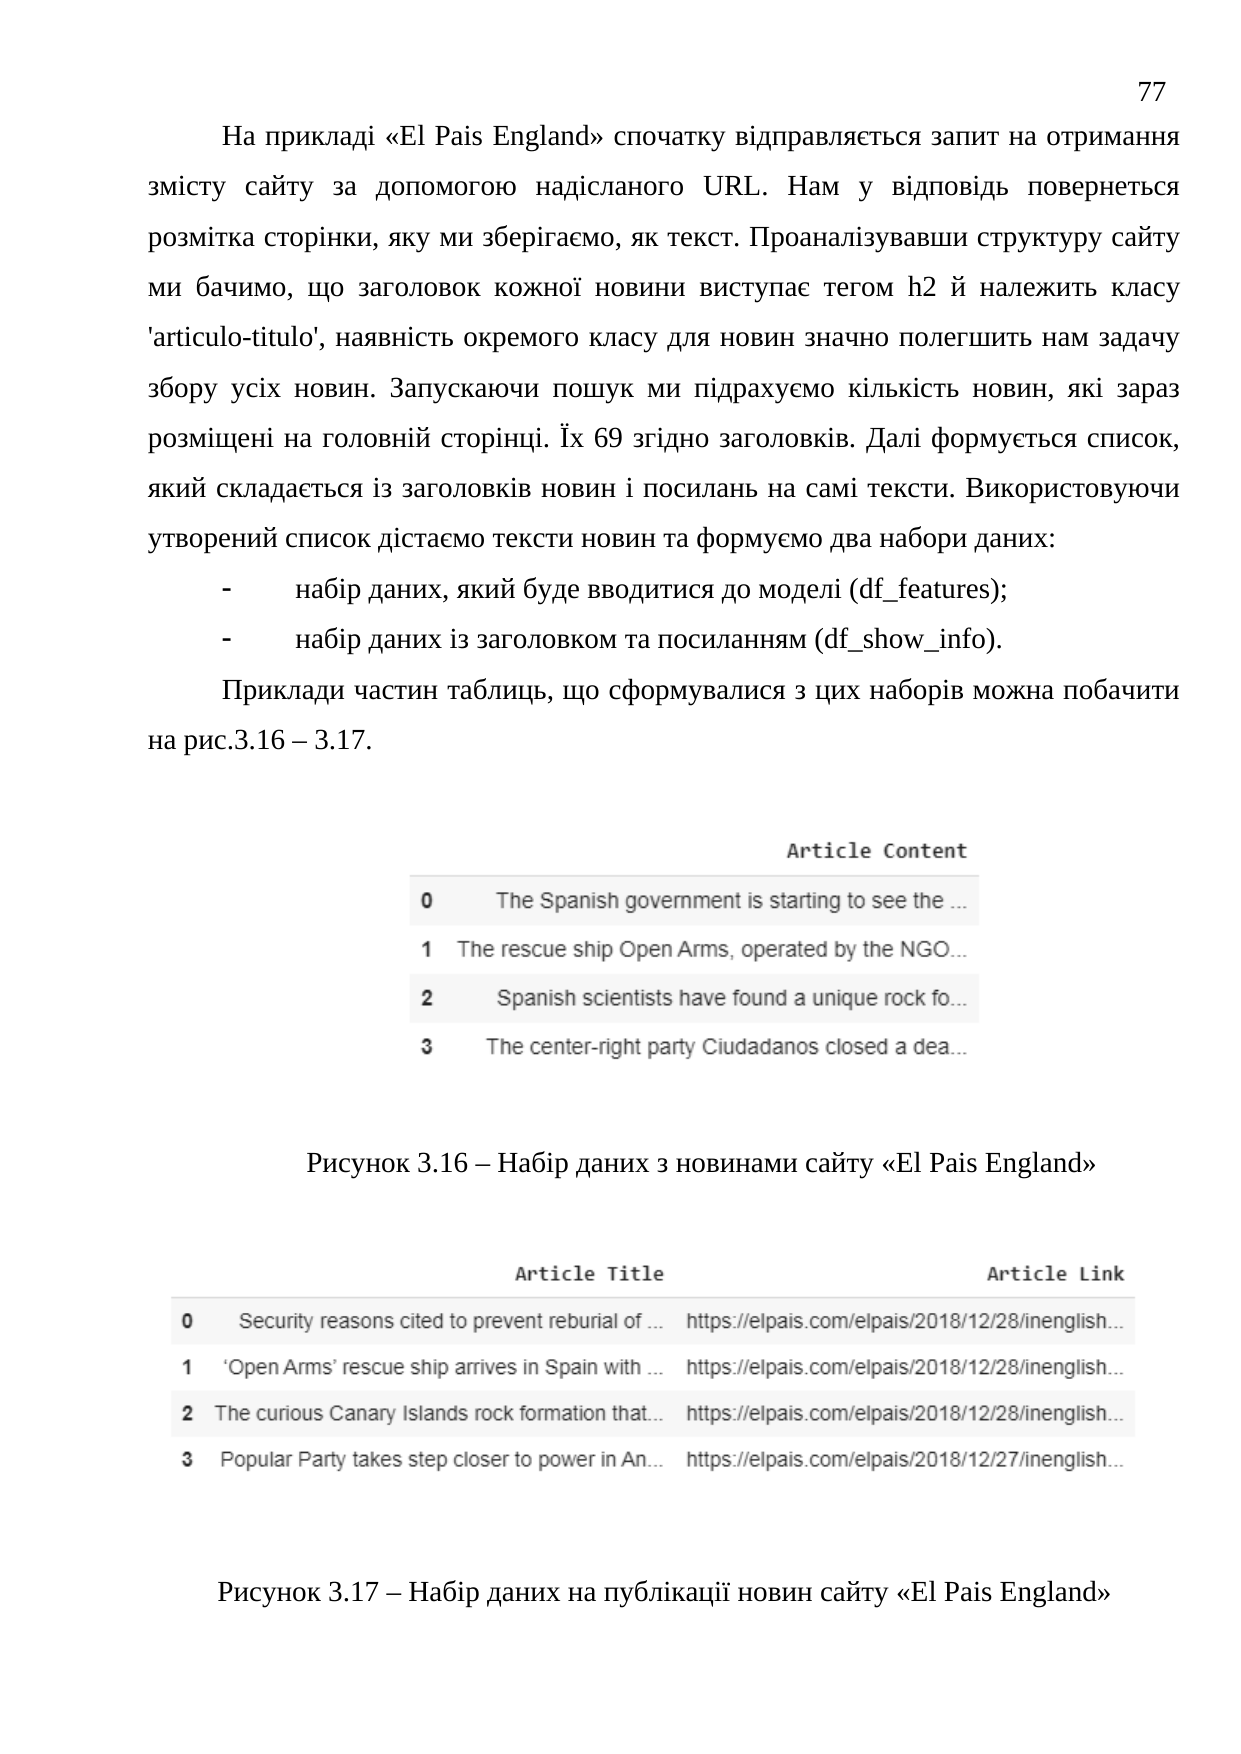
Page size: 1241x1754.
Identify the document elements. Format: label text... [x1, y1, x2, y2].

text На прикладі «El Pais England» спочатку відправляється запит на отримання змісту сайту за допомогою надісланого URL. Нам у відповідь повернеться розмітка сторінки, яку ми зберігаємо, як текст. Проаналізувавши структуру сайту ми бачимо, що заголовок кожної новини виступає тегом h2 й належить класу 'articulo-titulo', наявність окремого класу для новин значно полегшить нам задачу збору усіх новин. Запускаючи пошук ми підрахуємо кількість новин, які зараз розміщені на головній сторінці. Їх 69 згідно заголовків. Далі формується список, який складається із заголовків новин і посилань на самі тексти. Використовуючи утворений список дістаємо тексти новин та формуємо два набори даних: [148, 118, 1181, 554]
list набір даних із заголовком та посиланням (df_show_info). [148, 621, 1181, 655]
picture [155, 1245, 1174, 1507]
text Приклади частин таблиць, що сформувалися з цих наборів можна побачити на рис.3.16 – 3.17. [148, 672, 1181, 756]
list набір даних, який буде вводитися до моделі (df_features); [148, 571, 1181, 604]
picture [397, 822, 1006, 1078]
text Рисунок 3.16 – Набір даних з новинами сайту «El Pais England» [148, 1145, 1181, 1178]
text Рисунок 3.17 – Набір даних на публікації новин сайту «El Pais England» [148, 1574, 1181, 1607]
